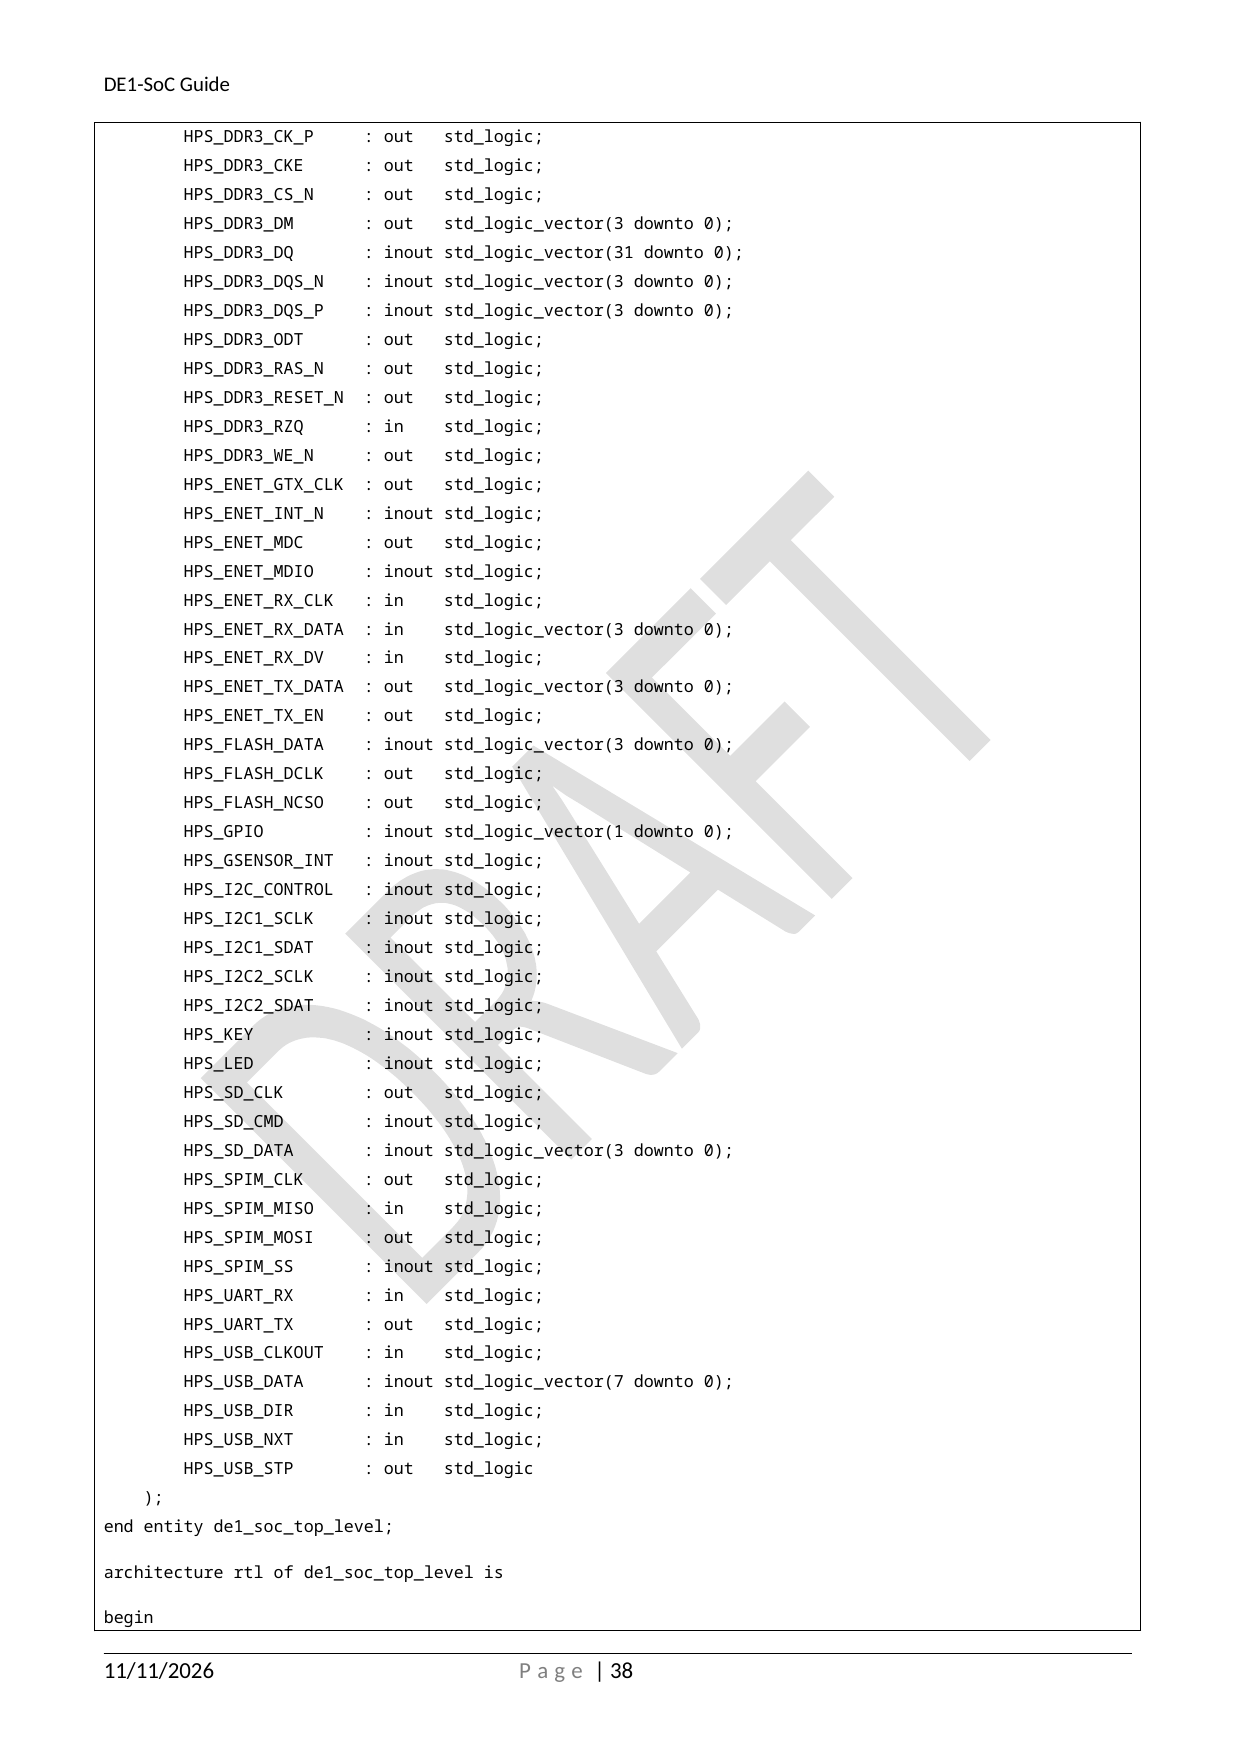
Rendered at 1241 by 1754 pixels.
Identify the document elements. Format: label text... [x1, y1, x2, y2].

text HPS_DDR3_ODT : out std_logic; [95, 324, 1140, 350]
text HPS_ENET_RX_DV : in std_logic; [95, 643, 1140, 669]
text HPS_UART_RX : in std_logic; [95, 1280, 1140, 1306]
text HPS_FLASH_DCLK : out std_logic; [95, 759, 1140, 784]
text HPS_USB_STP : out std_logic [95, 1454, 1140, 1479]
text HPS_USB_NXT : in std_logic; [95, 1425, 1140, 1451]
text HPS_DDR3_DQ : inout std_logic_vector(31 downto 0); [95, 237, 1140, 263]
text HPS_DDR3_RESET_N : out std_logic; [95, 382, 1140, 408]
text HPS_DDR3_DQS_P : inout std_logic_vector(3 downto 0); [95, 295, 1140, 321]
text HPS_SPIM_CLK : out std_logic; [95, 1164, 1140, 1190]
text HPS_KEY : inout std_logic; [95, 1019, 1140, 1045]
text HPS_DDR3_DQS_N : inout std_logic_vector(3 downto 0); [95, 266, 1140, 292]
text HPS_UART_TX : out std_logic; [95, 1309, 1140, 1335]
text HPS_ENET_RX_DATA : in std_logic_vector(3 downto 0); [95, 614, 1140, 640]
text HPS_SPIM_MISO : in std_logic; [95, 1193, 1140, 1219]
text HPS_LED : inout std_logic; [95, 1048, 1140, 1074]
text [95, 1512, 1140, 1630]
text HPS_SPIM_SS : inout std_logic; [95, 1251, 1140, 1277]
text HPS_DDR3_CKE : out std_logic; [95, 151, 1140, 176]
text HPS_FLASH_NCSO : out std_logic; [95, 788, 1140, 813]
text HPS_I2C1_SDAT : inout std_logic; [95, 932, 1140, 958]
text HPS_ENET_TX_EN : out std_logic; [95, 701, 1140, 727]
text HPS_SD_CLK : out std_logic; [95, 1077, 1140, 1103]
text HPS_USB_DATA : inout std_logic_vector(7 downto 0); [95, 1367, 1140, 1393]
text HPS_I2C1_SCLK : inout std_logic; [95, 903, 1140, 929]
text HPS_DDR3_RZQ : in std_logic; [95, 411, 1140, 437]
text HPS_DDR3_WE_N : out std_logic; [95, 440, 1140, 466]
text ); [95, 1483, 1140, 1508]
text HPS_FLASH_DATA : inout std_logic_vector(3 downto 0); [95, 730, 1140, 756]
text HPS_GPIO : inout std_logic_vector(1 downto 0); [95, 817, 1140, 842]
text HPS_ENET_GTX_CLK : out std_logic; [95, 469, 1140, 495]
text HPS_SD_DATA : inout std_logic_vector(3 downto 0); [95, 1135, 1140, 1161]
text HPS_ENET_MDIO : inout std_logic; [95, 556, 1140, 582]
text HPS_SD_CMD : inout std_logic; [95, 1106, 1140, 1132]
text HPS_I2C2_SDAT : inout std_logic; [95, 990, 1140, 1016]
text HPS_I2C2_SCLK : inout std_logic; [95, 961, 1140, 987]
text HPS_DDR3_CS_N : out std_logic; [95, 179, 1140, 205]
text HPS_DDR3_CK_P : out std_logic; [95, 123, 1140, 147]
text HPS_ENET_TX_DATA : out std_logic_vector(3 downto 0); [95, 672, 1140, 698]
text HPS_USB_CLKOUT : in std_logic; [95, 1338, 1140, 1364]
text HPS_USB_DIR : in std_logic; [95, 1396, 1140, 1422]
text HPS_ENET_MDC : out std_logic; [95, 527, 1140, 553]
text HPS_SPIM_MOSI : out std_logic; [95, 1222, 1140, 1248]
text HPS_DDR3_RAS_N : out std_logic; [95, 353, 1140, 379]
text HPS_GSENSOR_INT : inout std_logic; [95, 846, 1140, 871]
text HPS_I2C_CONTROL : inout std_logic; [95, 874, 1140, 900]
text HPS_ENET_RX_CLK : in std_logic; [95, 585, 1140, 611]
text HPS_DDR3_DM : out std_logic_vector(3 downto 0); [95, 208, 1140, 234]
text HPS_ENET_INT_N : inout std_logic; [95, 498, 1140, 524]
